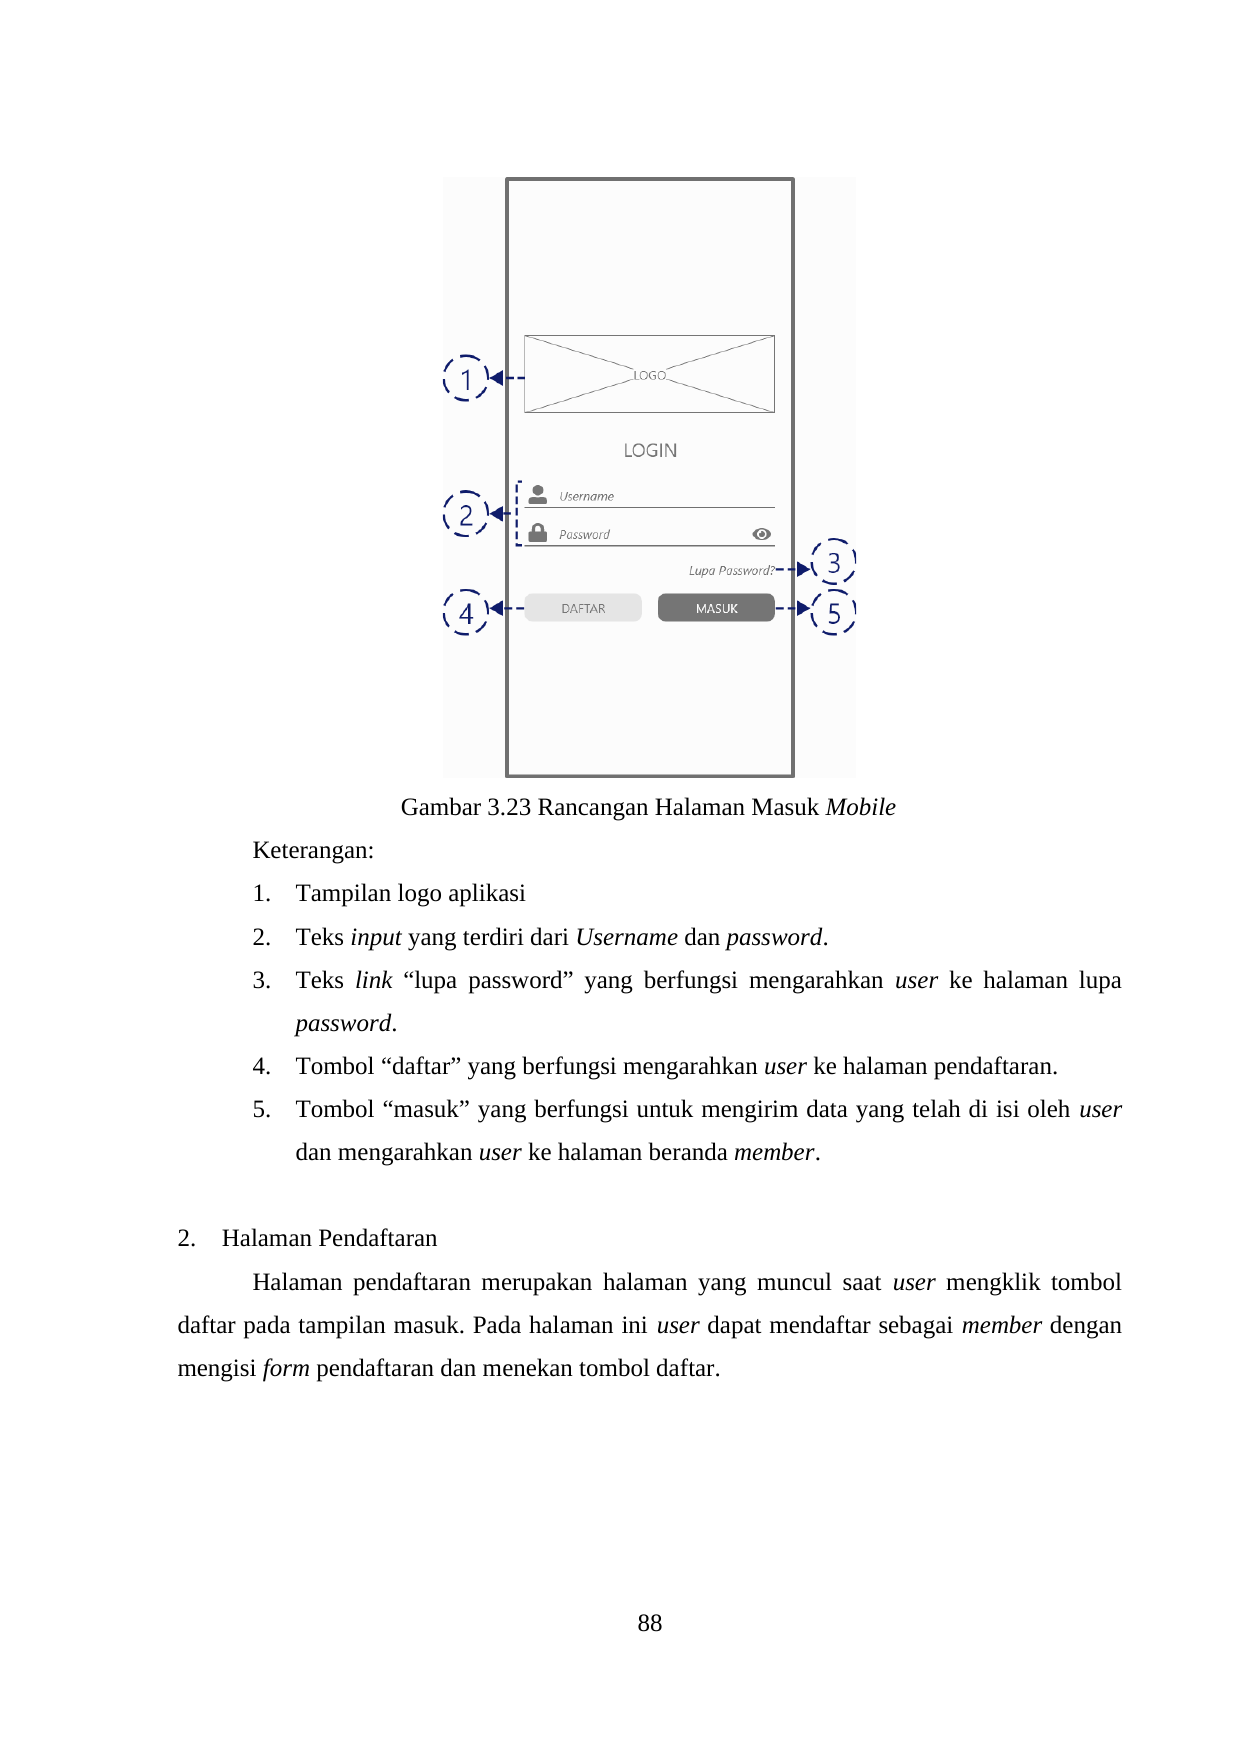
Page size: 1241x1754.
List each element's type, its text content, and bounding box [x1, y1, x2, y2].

list Teks input yang terdiri dari Username dan password. [252, 922, 1122, 950]
list Teks link “lupa password” yang berfungsi mengarahkan user ke halaman lupa password. [252, 965, 1122, 1037]
list Tombol “masuk” yang berfungsi untuk mengirim data yang telah di isi oleh user dan mengarahkan user ke halaman beranda member. [252, 1094, 1122, 1166]
picture [442, 177, 857, 778]
text Halaman pendaftaran merupakan halaman yang muncul saat user mengklik tombol daftar pada tampilan masuk. Pada halaman ini user dapat mendaftar sebagai member dengan mengisi form pendaftaran dan menekan tombol daftar. [177, 1267, 1122, 1382]
list Tombol “daftar” yang berfungsi mengarahkan user ke halaman pendaftaran. [252, 1051, 1122, 1080]
list Tampilan logo aplikasi [252, 878, 1122, 907]
list Halaman Pendaftaran [177, 1223, 1122, 1252]
text Keterangan: [177, 835, 1122, 864]
